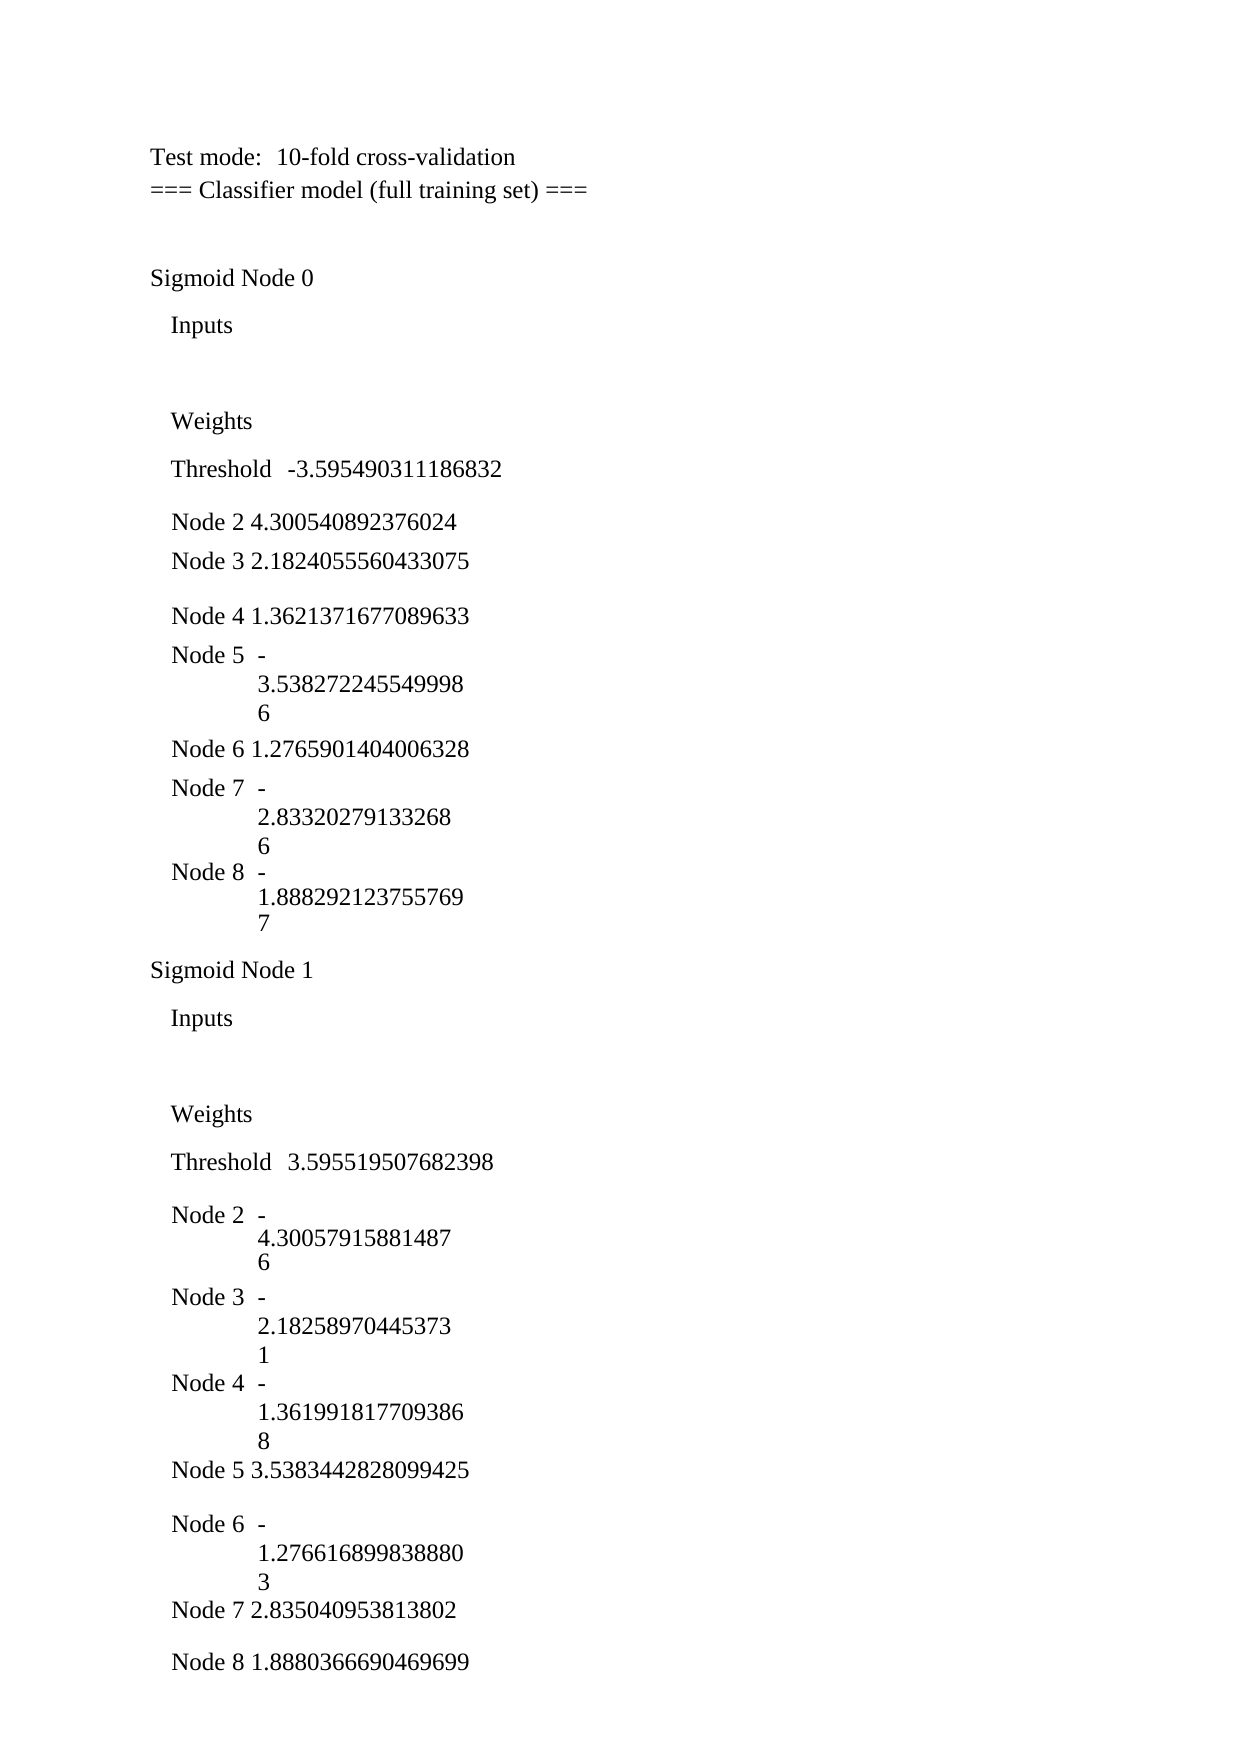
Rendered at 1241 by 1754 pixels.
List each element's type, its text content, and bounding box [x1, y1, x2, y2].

table_cell 1.2765901404006328 [249, 726, 475, 773]
table_cell 1.8880366690469699 [249, 1642, 475, 1677]
table_cell Node 7 [166, 773, 249, 859]
text Threshold 3.595519507682398 [170, 1147, 1107, 1175]
table_cell Node 6 [166, 726, 249, 773]
table_cell Node 4 [166, 1369, 249, 1455]
table_cell Node 7 [166, 1595, 249, 1642]
table_cell Node 5 [166, 640, 249, 726]
table_cell 2.835040953813802 [249, 1595, 475, 1642]
table_cell Node 4 [166, 593, 249, 640]
text Test mode: 10-fold cross-validation [150, 144, 1107, 171]
table_cell Node 3 [166, 546, 249, 593]
table_cell -1.2766168998388803 [249, 1502, 475, 1595]
table_header 4.300540892376024 [249, 512, 475, 546]
table_cell -1.8882921237557697 [249, 860, 475, 936]
text Threshold -3.595490311186832 [170, 454, 1107, 482]
table_cell -2.833202791332686 [249, 773, 475, 859]
table_cell Node 6 [166, 1502, 249, 1595]
table_cell 2.1824055560433075 [249, 546, 475, 593]
table_header Node 2 [166, 512, 249, 546]
table_header -4.300579158814876 [249, 1205, 475, 1275]
table_cell -1.3619918177093868 [249, 1369, 475, 1455]
table_cell Node 3 [166, 1275, 249, 1368]
table_header Node 2 [166, 1205, 249, 1275]
table_cell Node 8 [166, 1642, 249, 1677]
text === Classifier model (full training set) === [150, 175, 1107, 204]
text Sigmoid Node 1 Inputs Weights [150, 956, 326, 1127]
table_cell -2.182589704453731 [249, 1275, 475, 1368]
table_cell Node 8 [166, 860, 249, 936]
text Sigmoid Node 0 Inputs Weights [150, 263, 326, 434]
table_cell 1.3621371677089633 [249, 593, 475, 640]
table_cell -3.5382722455499986 [249, 640, 475, 726]
table_cell Node 5 [166, 1455, 249, 1502]
table_cell 3.5383442828099425 [249, 1455, 475, 1502]
